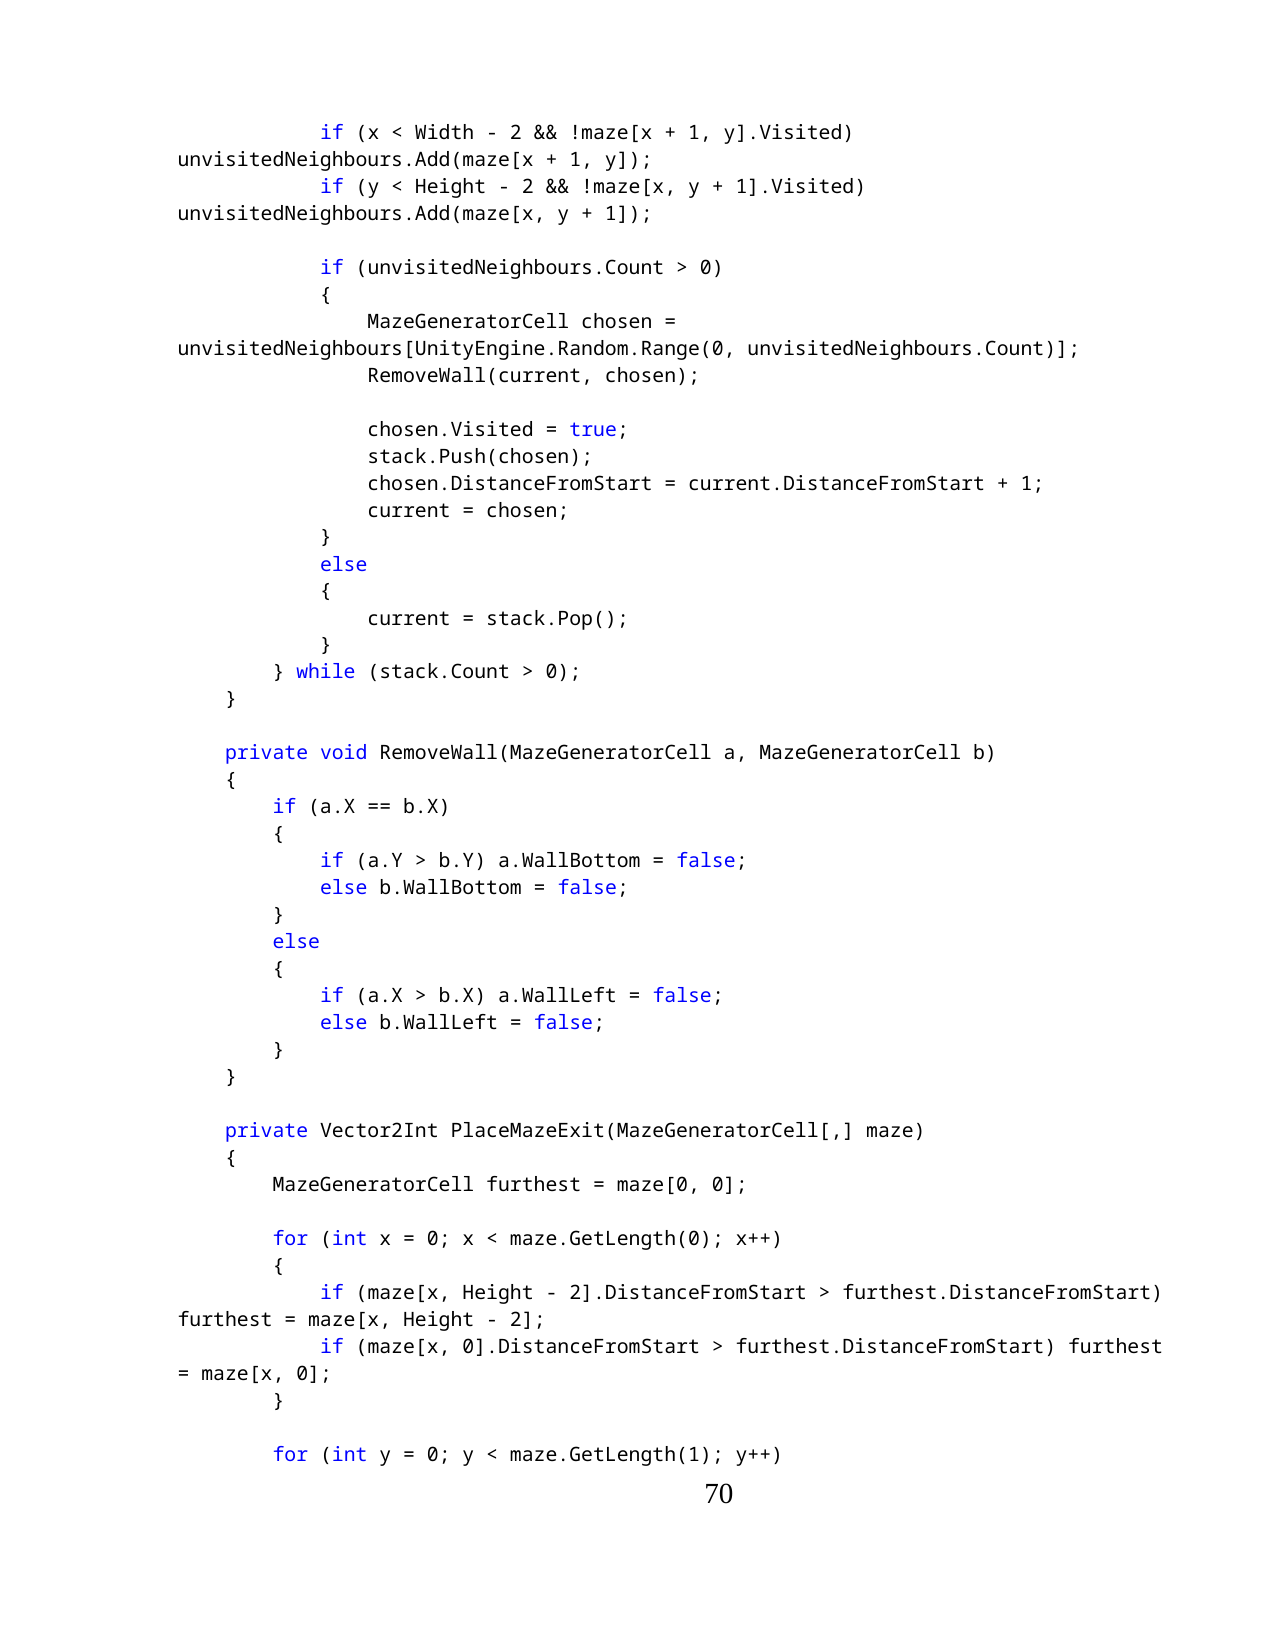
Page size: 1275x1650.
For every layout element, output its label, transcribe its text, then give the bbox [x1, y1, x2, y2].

text { [177, 577, 1186, 604]
text if (maze[x, 0].DistanceFromStart > furthest.DistanceFromStart) furthest = maze[x, 0]; [177, 1332, 1186, 1386]
text { [177, 1143, 1186, 1170]
text else [177, 550, 1186, 577]
text } [177, 523, 1186, 550]
text stack.Push(chosen); [177, 442, 1186, 469]
text current = chosen; [177, 496, 1186, 523]
text if (a.X > b.X) a.WallLeft = false; [177, 981, 1186, 1008]
text current = stack.Pop(); [177, 604, 1186, 631]
text { [177, 954, 1186, 981]
text MazeGeneratorCell furthest = maze[0, 0]; [177, 1170, 1186, 1197]
text for (int y = 0; y < maze.GetLength(1); y++) [177, 1440, 1186, 1467]
text if (maze[x, Height - 2].DistanceFromStart > furthest.DistanceFromStart) furthest = maze[x, Height - 2]; [177, 1278, 1186, 1332]
text } [177, 631, 1186, 658]
text { [177, 280, 1186, 307]
text MazeGeneratorCell chosen = unvisitedNeighbours[UnityEngine.Random.Range(0, unvisitedNeighbours.Count)]; [177, 307, 1186, 361]
text private void RemoveWall(MazeGeneratorCell a, MazeGeneratorCell b) [177, 739, 1186, 766]
text } [177, 1062, 1186, 1089]
text else b.WallLeft = false; [177, 1008, 1186, 1035]
text if (y < Height - 2 && !maze[x, y + 1].Visited) unvisitedNeighbours.Add(maze[x, y + 1]); [177, 172, 1186, 226]
text private Vector2Int PlaceMazeExit(MazeGeneratorCell[,] maze) [177, 1116, 1186, 1143]
text chosen.Visited = true; [177, 415, 1186, 442]
text for (int x = 0; x < maze.GetLength(0); x++) [177, 1224, 1186, 1251]
text else b.WallBottom = false; [177, 873, 1186, 901]
text chosen.DistanceFromStart = current.DistanceFromStart + 1; [177, 469, 1186, 496]
text if (x < Width - 2 && !maze[x + 1, y].Visited) unvisitedNeighbours.Add(maze[x + 1, y]); [177, 118, 1186, 172]
text } [177, 901, 1186, 927]
text } [177, 1035, 1186, 1062]
text else [177, 927, 1186, 954]
text RemoveWall(current, chosen); [177, 361, 1186, 388]
text { [177, 766, 1186, 793]
text } [177, 1386, 1186, 1413]
text { [177, 1251, 1186, 1278]
text if (a.Y > b.Y) a.WallBottom = false; [177, 847, 1186, 873]
text } while (stack.Count > 0); [177, 658, 1186, 685]
text if (a.X == b.X) [177, 793, 1186, 819]
text } [177, 685, 1186, 712]
text if (unvisitedNeighbours.Count > 0) [177, 253, 1186, 280]
text { [177, 819, 1186, 847]
